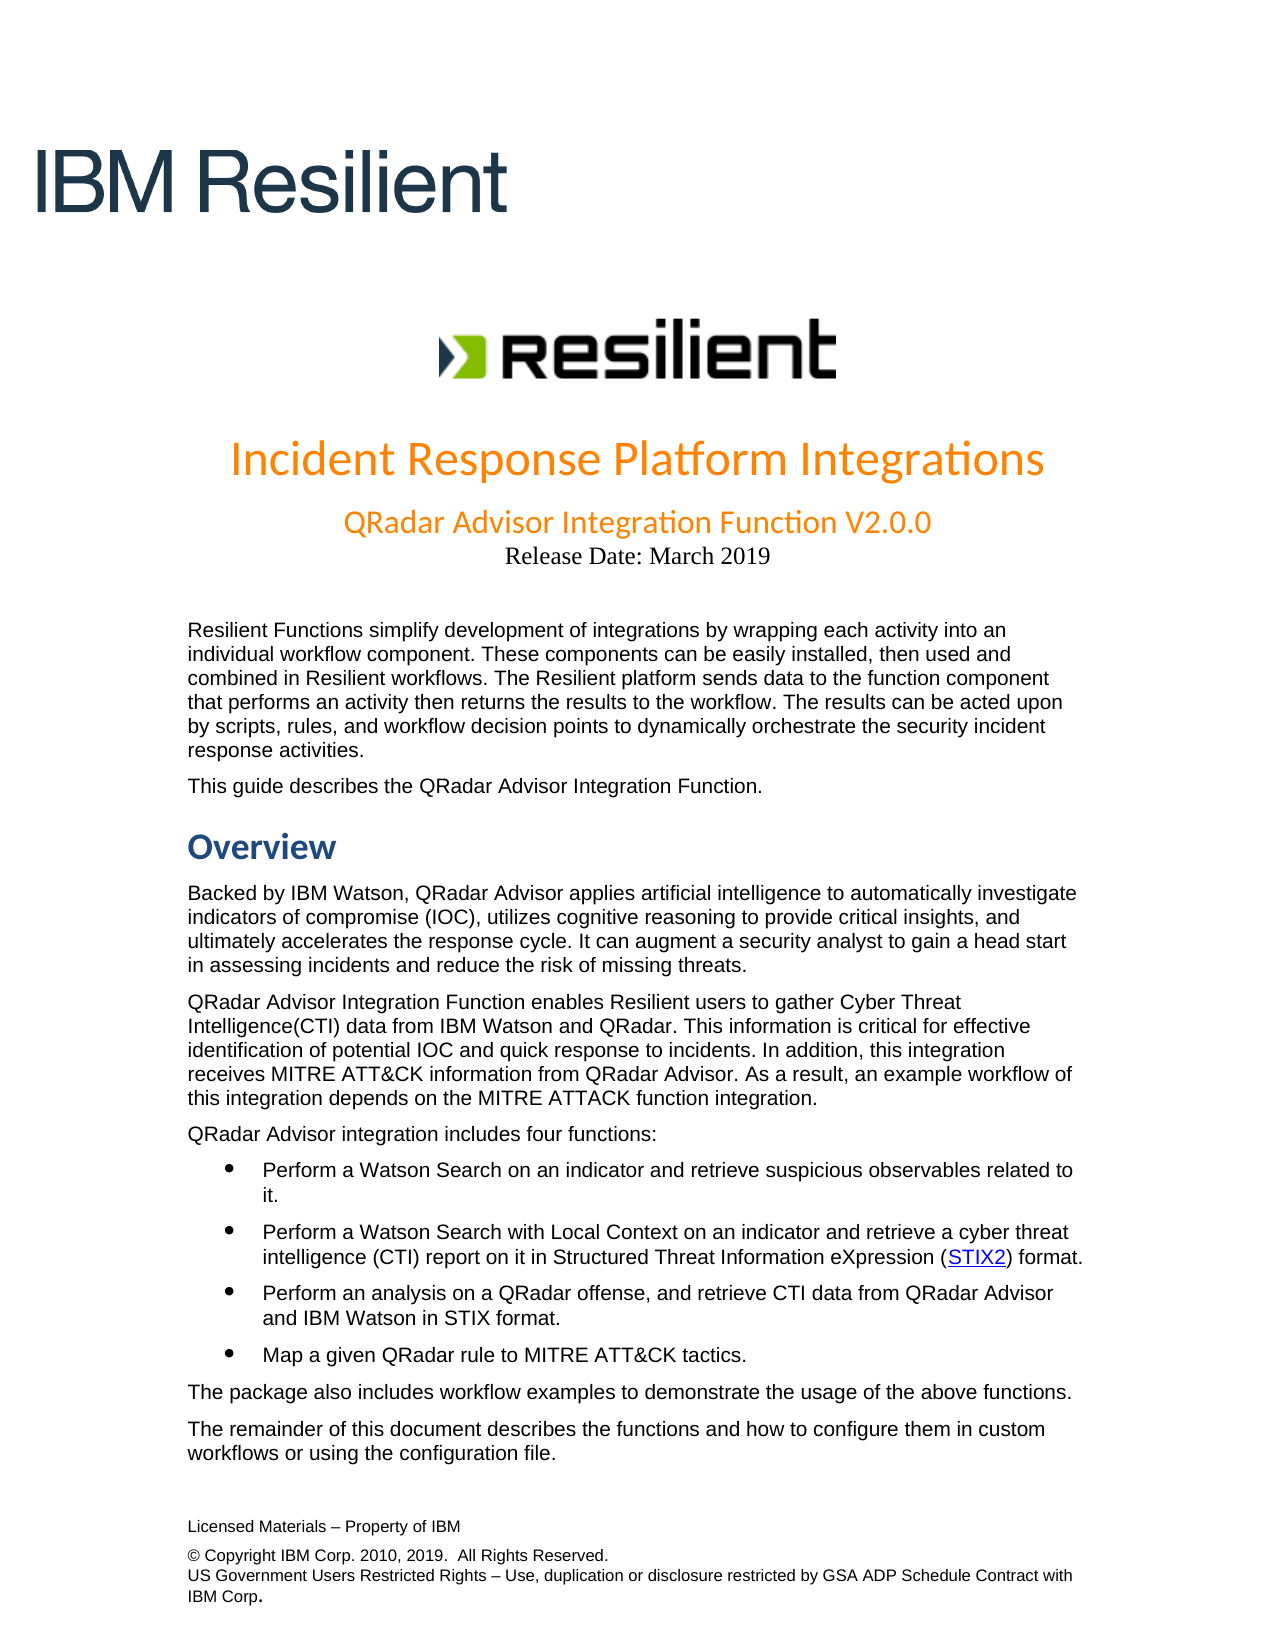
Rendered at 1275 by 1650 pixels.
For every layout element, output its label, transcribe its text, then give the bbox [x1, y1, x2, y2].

text Resilient Functions simplify development of integrations by wrapping each activity into an individual workflow component. These components can be easily installed, then used and combined in Resilient workflows. The Resilient platform sends data to the function component that performs an activity then returns the results to the workflow. The results can be acted upon by scripts, rules, and workflow decision points to dynamically orchestrate the security incident response activities. [187, 618, 1087, 761]
subtitle QRadar Advisor Integration Function V2.0.0 [187, 501, 1087, 541]
text The remainder of this document describes the functions and how to configure them in custom workflows or using the configuration file. [187, 1417, 1087, 1464]
text QRadar Advisor Integration Function enables Resilient users to gather Cyber Threat Intelligence(CTI) data from IBM Watson and QRadar. This information is critical for effective identification of potential IOC and quick response to incidents. In addition, this integration receives MITRE ATT&CK information from QRadar Advisor. As a result, an example workflow of this integration depends on the MITRE ATTACK function integration. [187, 989, 1087, 1109]
text This guide describes the QRadar Advisor Integration Function. [187, 774, 1087, 798]
list Perform a Watson Search on an indicator and retrieve suspicious observables related to it. [225, 1158, 1087, 1207]
text Release Date: March 2019 [187, 541, 1087, 570]
list Perform a Watson Search with Local Context on an indicator and retrieve a cyber threat intelligence (CTI) report on it in Structured Threat Information eXpression (STIX2) format. [225, 1220, 1087, 1269]
subtitle Incident Response Platform Integrations [187, 427, 1087, 488]
subtitle Overview [187, 823, 1087, 869]
text QRadar Advisor integration includes four functions: [187, 1122, 1087, 1146]
text The package also includes workflow examples to demonstrate the usage of the above functions. [187, 1380, 1087, 1404]
picture [37, 150, 507, 213]
text Backed by IBM Watson, QRadar Advisor applies artificial intelligence to automatically investigate indicators of compromise (IOC), utilizes cognitive reasoning to provide critical insights, and ultimately accelerates the response cycle. It can augment a security analyst to gain a head start in assessing incidents and reduce the risk of missing threats. [187, 881, 1087, 977]
list Map a given QRadar rule to MITRE ATT&CK tactics. [225, 1343, 1087, 1368]
list Perform an analysis on a QRadar offense, and retrieve CTI data from QRadar Advisor and IBM Watson in STIX format. [225, 1281, 1087, 1330]
picture [439, 299, 836, 403]
